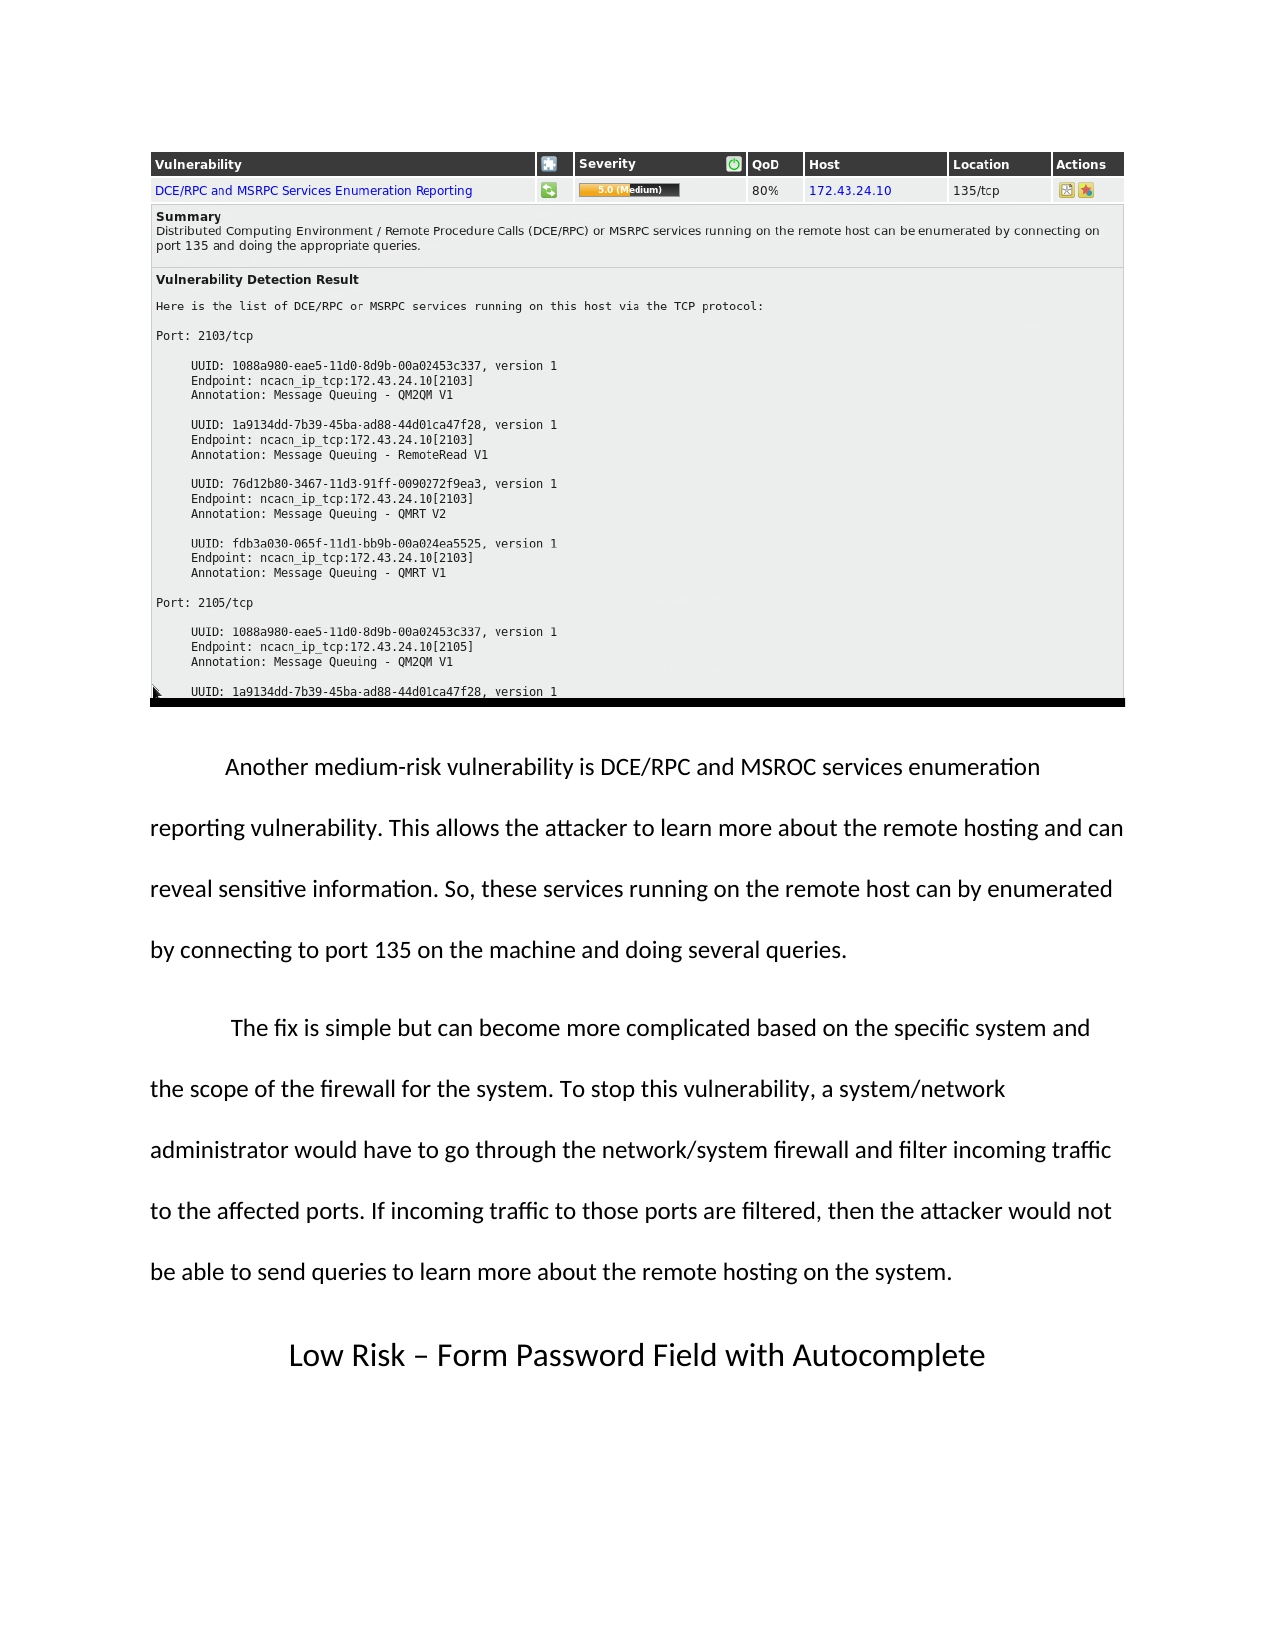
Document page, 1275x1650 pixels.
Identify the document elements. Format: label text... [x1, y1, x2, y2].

text Another medium-risk vulnerability is DCE/RPC and MSROC services enumeration reporting vulnerability. This allows the attacker to learn more about the remote hosting and can reveal sensitive information. So, these services running on the remote host can by enumerated by connecting to port 135 on the machine and doing several queries. [150, 751, 1125, 965]
picture [150, 150, 1125, 707]
text Low Risk – Form Password Field with Autocomplete [150, 1334, 1125, 1374]
text The fix is simple but can become more complicated based on the specific system and the scope of the firewall for the system. To stop this vulnerability, a system/network administrator would have to go through the network/system firewall and filter incoming traffic to the affected ports. If incoming traffic to those ports are filtered, then the attacker would not be able to send queries to learn more about the remote hosting on the system. [150, 1012, 1125, 1287]
